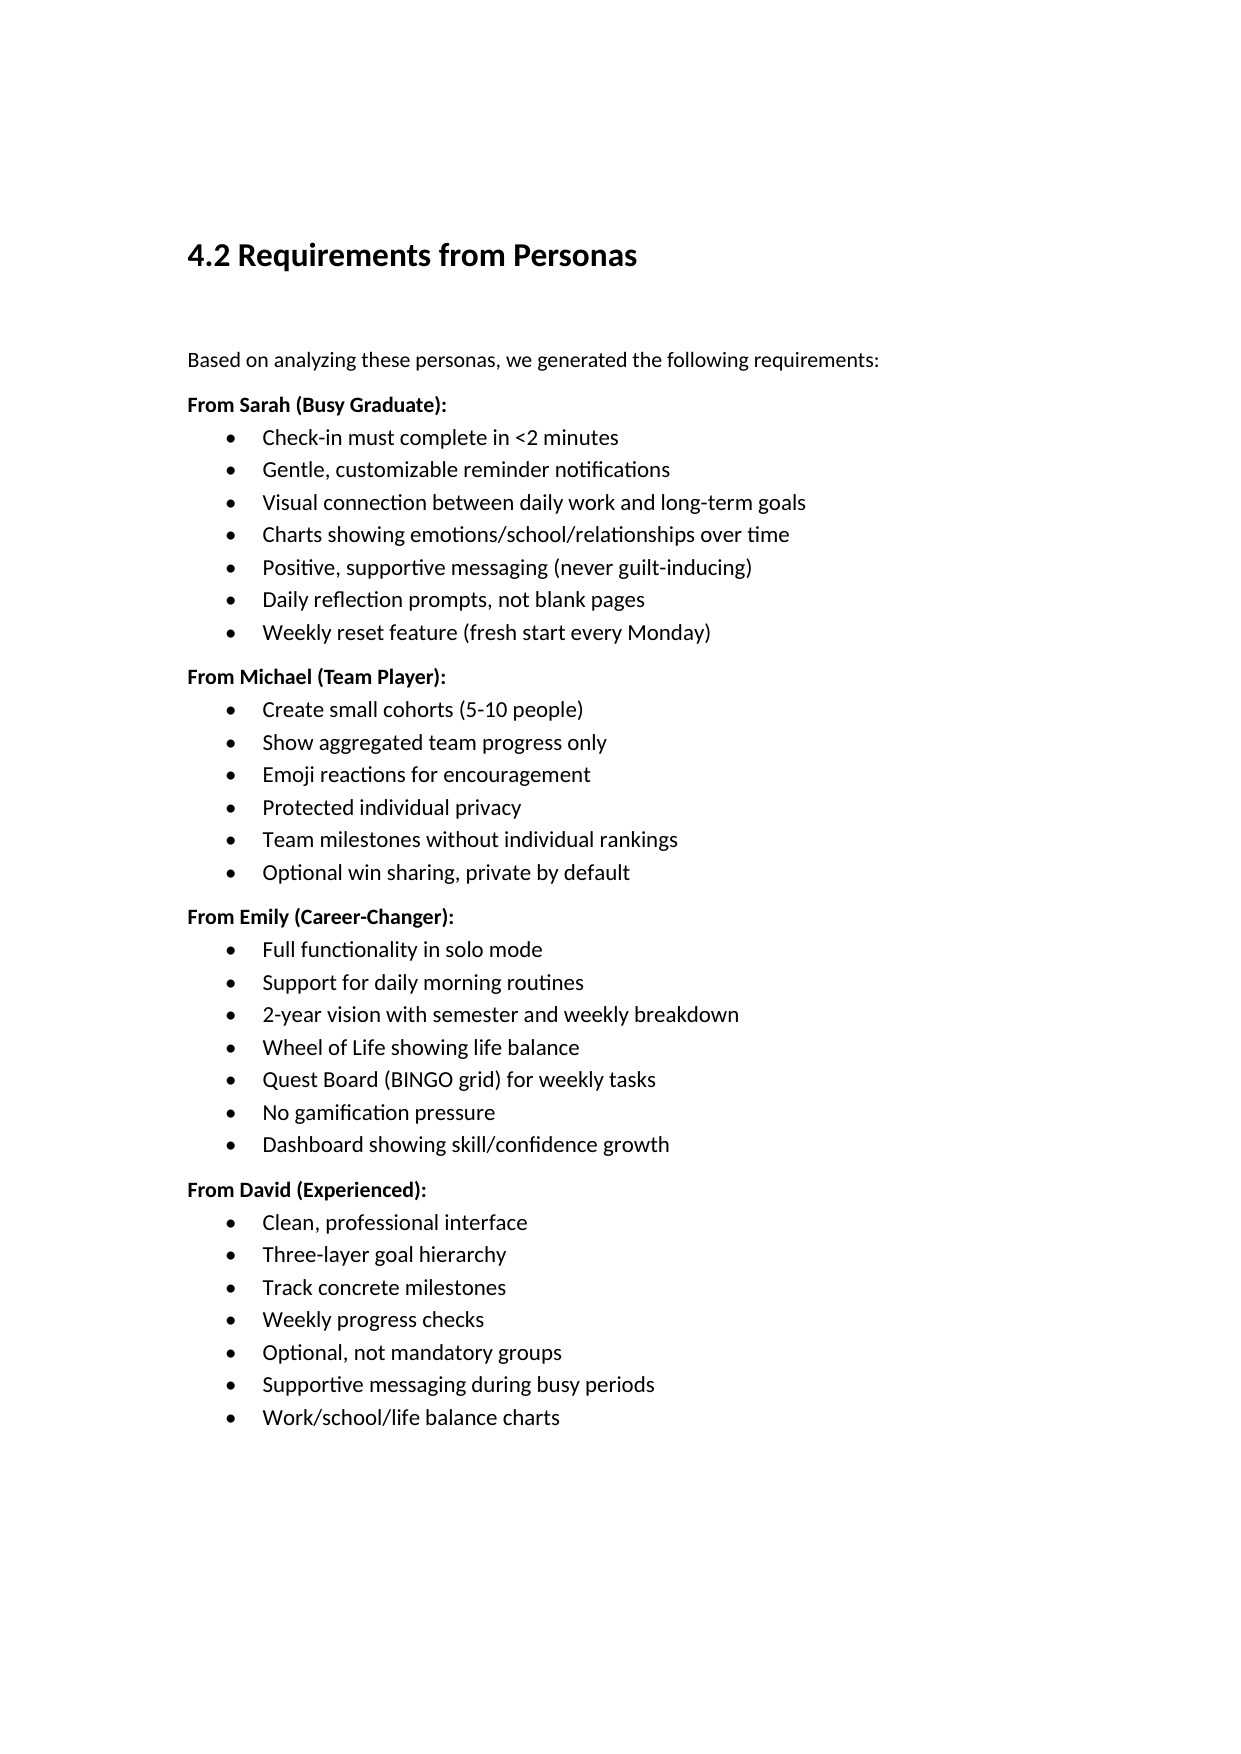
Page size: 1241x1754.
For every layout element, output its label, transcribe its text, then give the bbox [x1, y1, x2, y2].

list Support for daily morning routines [225, 965, 1053, 998]
list Optional, not mandatory groups [225, 1335, 1053, 1368]
list Visual connection between daily work and long-term goals [225, 485, 1053, 518]
list Quest Board (BINGO grid) for weekly tasks [225, 1063, 1053, 1095]
text From Michael (Team Player): [187, 660, 1053, 693]
list 2-year vision with semester and weekly breakdown [225, 998, 1053, 1030]
list Daily reflection prompts, not blank pages [225, 583, 1053, 615]
list Emoji reactions for encouragement [225, 758, 1053, 790]
list Three-layer goal hierarchy [225, 1238, 1053, 1270]
list Check-in must complete in <2 minutes [225, 420, 1053, 453]
text From Sarah (Busy Graduate): [187, 388, 1053, 420]
list Dashboard showing skill/confidence growth [225, 1128, 1053, 1160]
list Optional win sharing, private by default [225, 855, 1053, 888]
list Create small cohorts (5-10 people) [225, 693, 1053, 725]
list Supportive messaging during busy periods [225, 1368, 1053, 1400]
list Team milestones without individual rankings [225, 823, 1053, 855]
list Work/school/life balance charts [225, 1400, 1053, 1433]
list No gamification pressure [225, 1095, 1053, 1128]
list Wheel of Life showing life balance [225, 1030, 1053, 1063]
list Gentle, customizable reminder notifications [225, 453, 1053, 485]
list Positive, supportive messaging (never guilt-inducing) [225, 550, 1053, 583]
list Weekly reset feature (fresh start every Monday) [225, 615, 1053, 648]
subtitle 4.2 Requirements from Personas [187, 222, 1053, 287]
text From David (Experienced): [187, 1173, 1053, 1205]
list Full functionality in solo mode [225, 933, 1053, 965]
list Protected individual privacy [225, 790, 1053, 823]
text From Emily (Career-Changer): [187, 900, 1053, 933]
list Weekly progress checks [225, 1303, 1053, 1335]
list Track concrete milestones [225, 1270, 1053, 1303]
text Based on analyzing these personas, we generated the following requirements: [187, 343, 1053, 375]
list Charts showing emotions/school/relationships over time [225, 518, 1053, 550]
list Show aggregated team progress only [225, 725, 1053, 758]
list Clean, professional interface [225, 1205, 1053, 1238]
